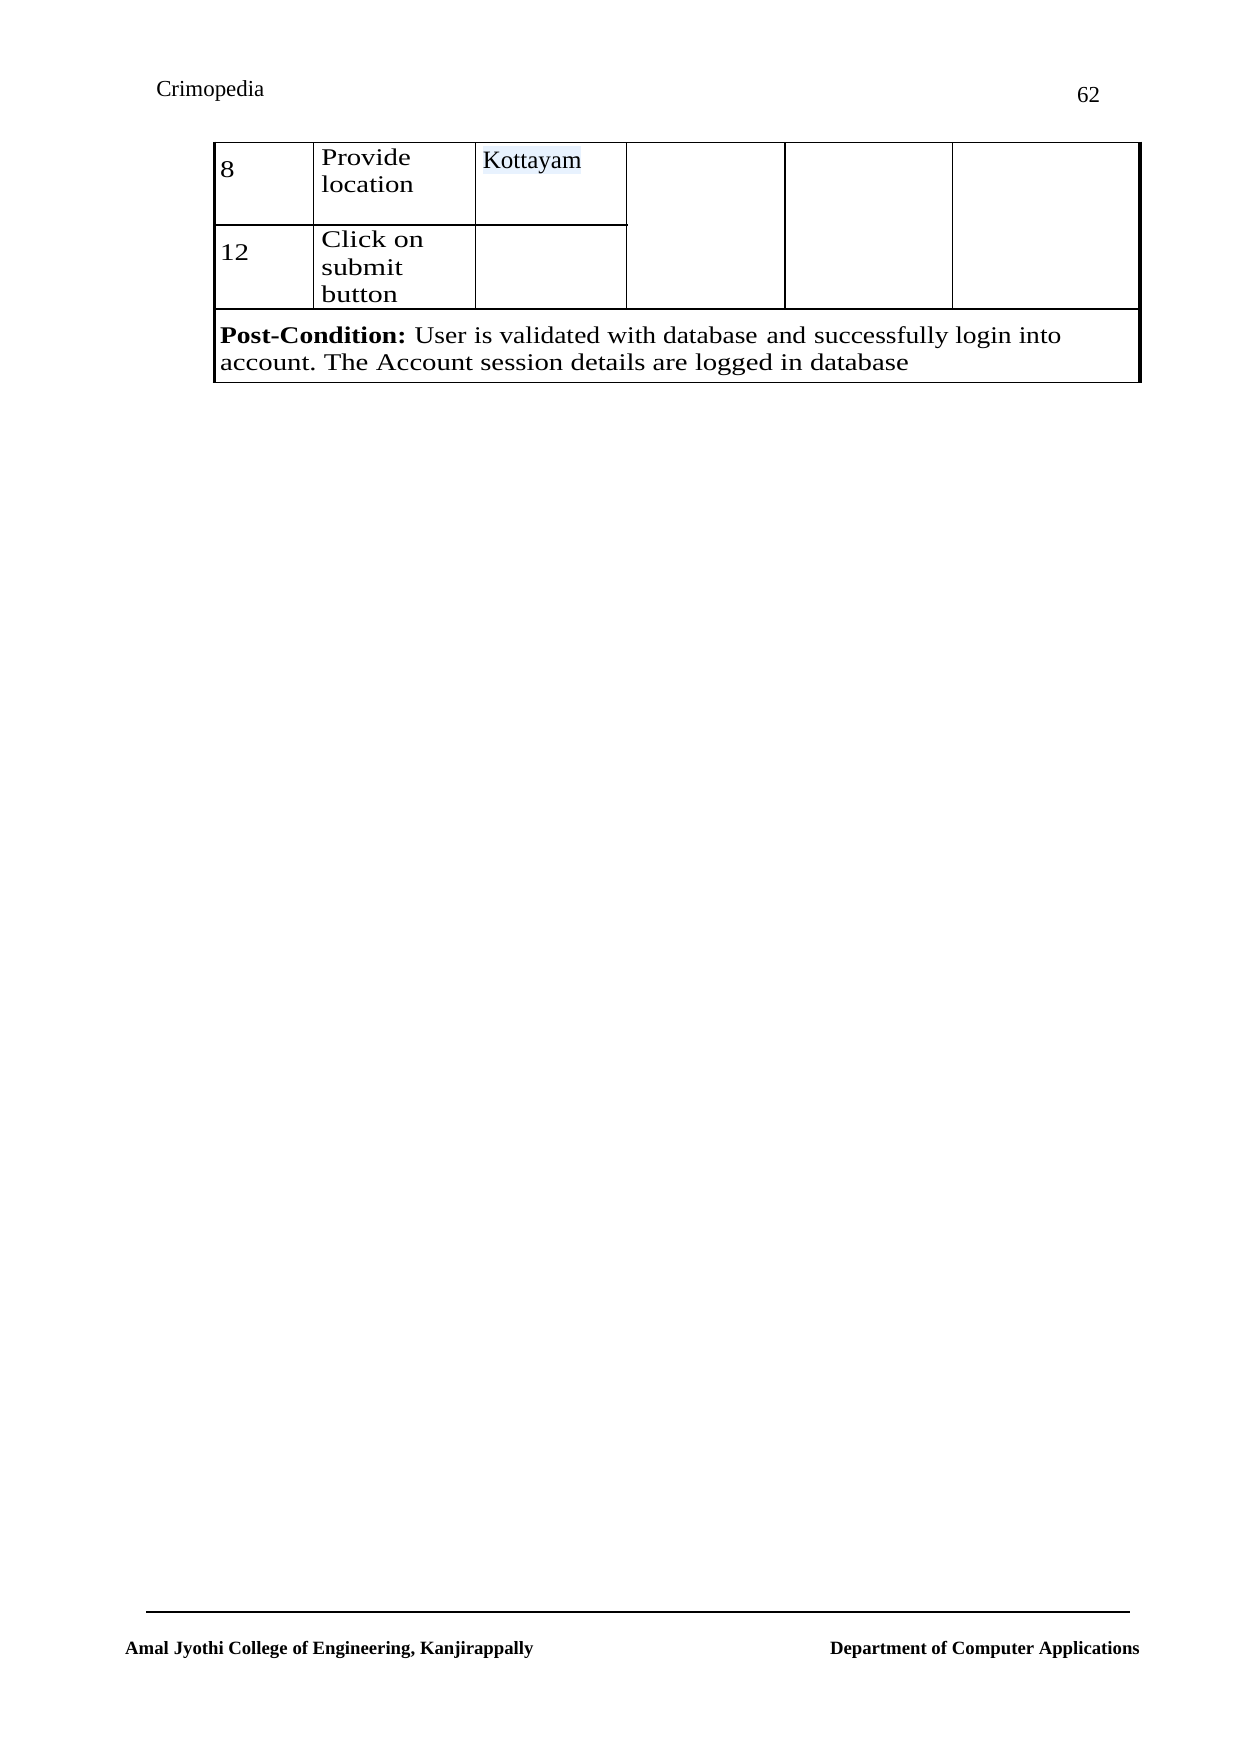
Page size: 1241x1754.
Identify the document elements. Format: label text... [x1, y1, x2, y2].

table_cell Click on submit button [314, 226, 475, 308]
table_cell Provide location [314, 143, 475, 224]
table_cell 12 [216, 226, 313, 308]
table_cell Post-Condition: User is validated with database and successfully login into account. The Account session details are logged in database [216, 310, 1138, 381]
table_cell 8 [216, 143, 313, 224]
table_cell [476, 226, 626, 308]
table_cell Kottayam [476, 143, 626, 224]
